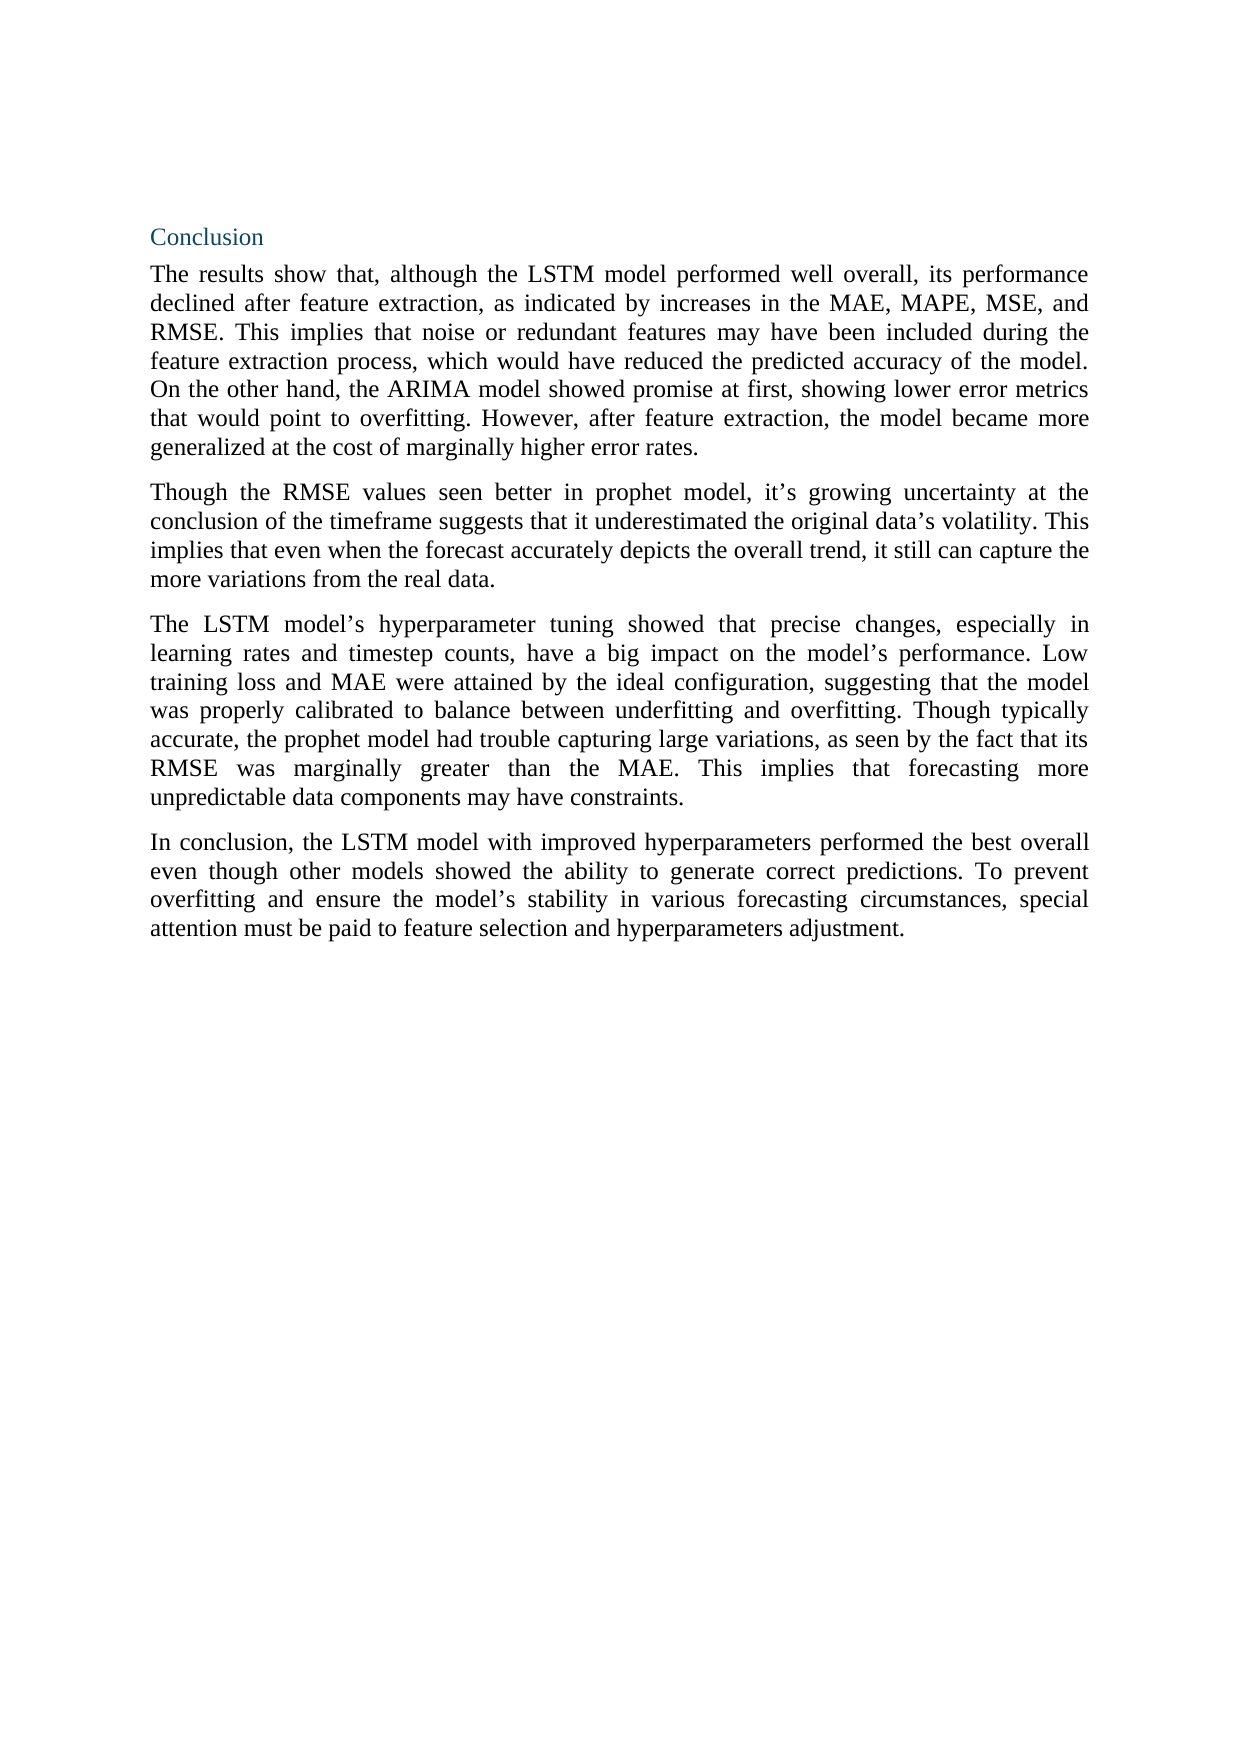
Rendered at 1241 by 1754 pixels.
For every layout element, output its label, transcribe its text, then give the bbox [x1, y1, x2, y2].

text Though the RMSE values seen better in prophet model, it’s growing uncertainty at the conclusion of the timeframe suggests that it underestimated the original data’s volatility. This implies that even when the forecast accurately depicts the overall trend, it still can capture the more variations from the real data. [150, 477, 1090, 592]
text The LSTM model’s hyperparameter tuning showed that precise changes, especially in learning rates and timestep counts, have a big impact on the model’s performance. Low training loss and MAE were attained by the ideal configuration, suggesting that the model was properly calibrated to balance between underfitting and overfitting. Though typically accurate, the prophet model had trouble capturing large variations, as seen by the fact that its RMSE was marginally greater than the MAE. This implies that forecasting more unpredictable data components may have constraints. [150, 609, 1090, 810]
text In conclusion, the LSTM model with improved hyperparameters performed the best overall even though other models showed the ability to generate correct predictions. To prevent overfitting and ensure the model’s stability in various forecasting circumstances, special attention must be paid to feature selection and hyperparameters adjustment. [150, 827, 1090, 942]
subtitle Conclusion [150, 222, 1090, 251]
text The results show that, although the LSTM model performed well overall, its performance declined after feature extraction, as indicated by increases in the MAE, MAPE, MSE, and RMSE. This implies that noise or redundant features may have been included during the feature extraction process, which would have reduced the predicted accuracy of the model. On the other hand, the ARIMA model showed promise at first, showing lower error metrics that would point to overfitting. However, after feature extraction, the model became more generalized at the cost of marginally higher error rates. [150, 259, 1090, 461]
